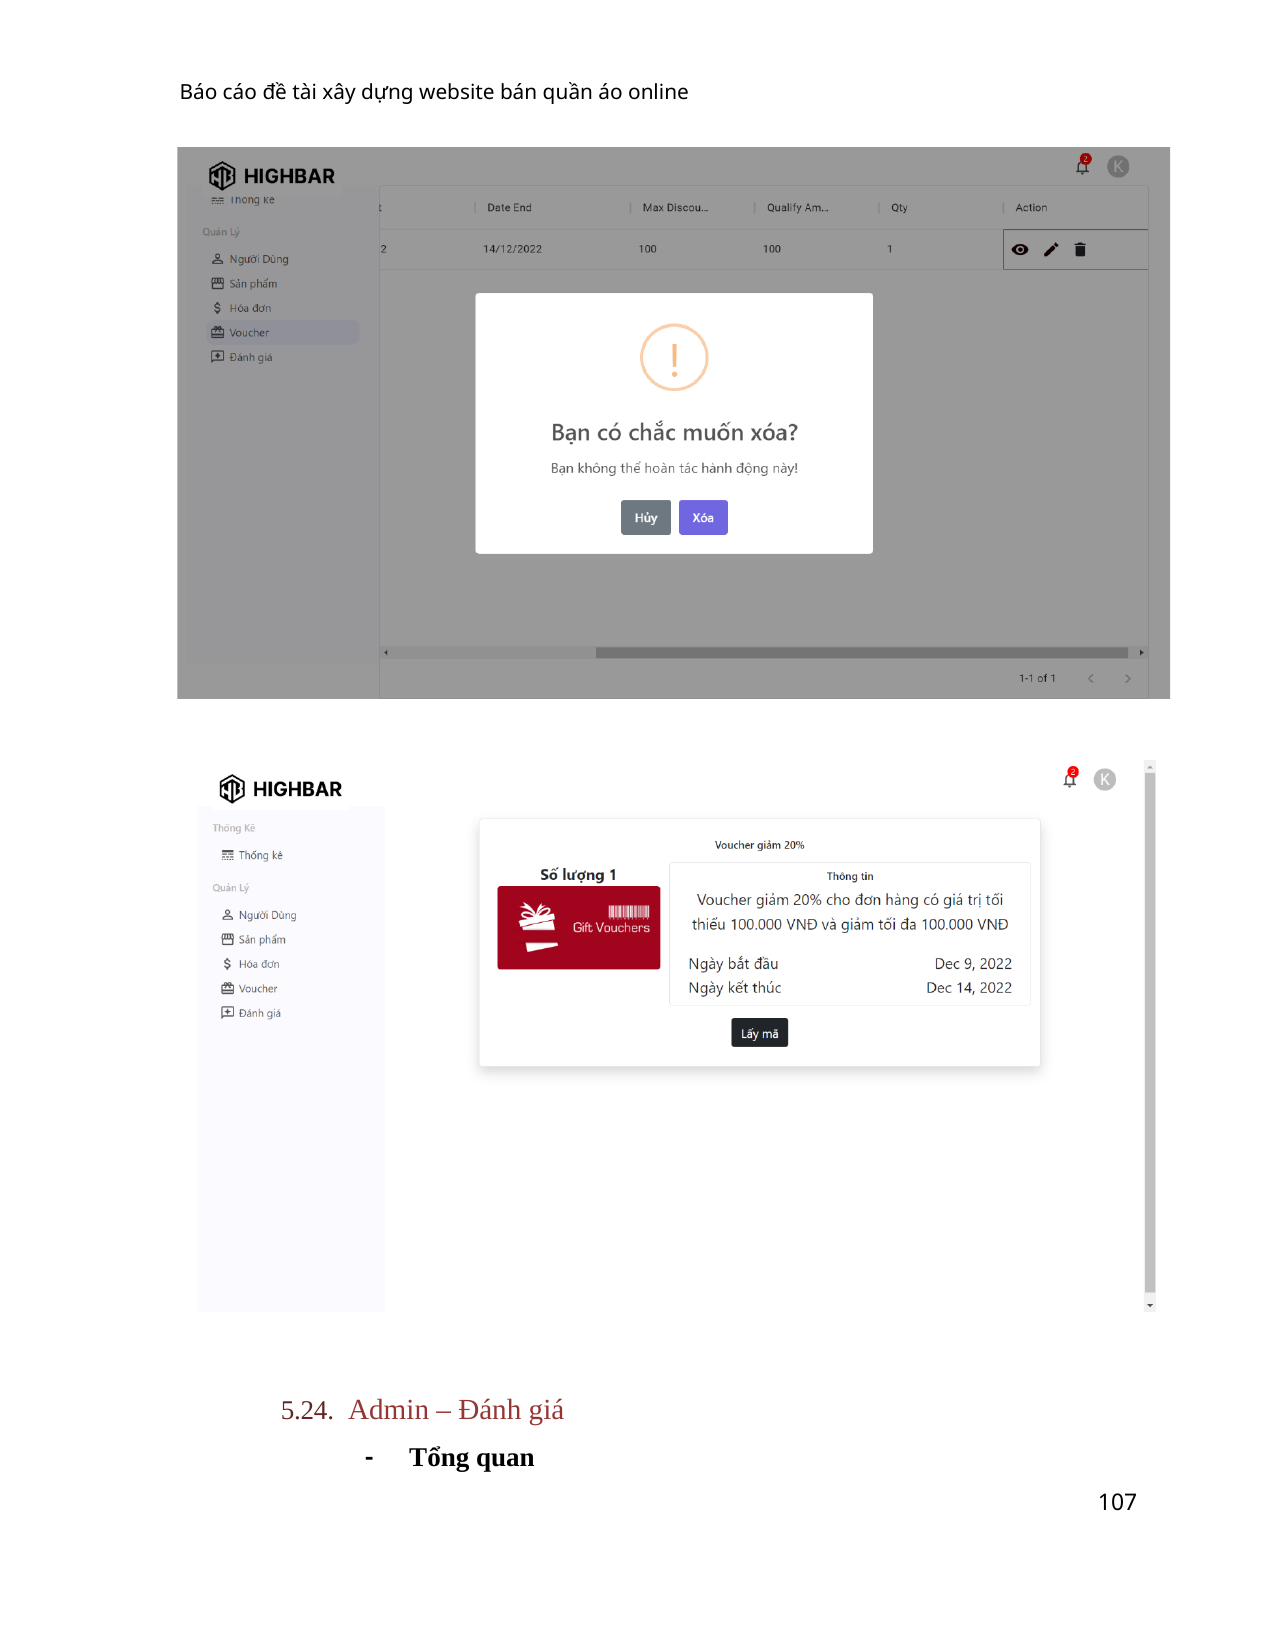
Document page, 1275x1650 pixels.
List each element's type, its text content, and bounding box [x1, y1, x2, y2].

list Admin – Đánh giá [281, 1392, 1137, 1426]
list Tổng quan [365, 1440, 1137, 1473]
picture [188, 760, 1156, 1312]
picture [177, 147, 1171, 699]
